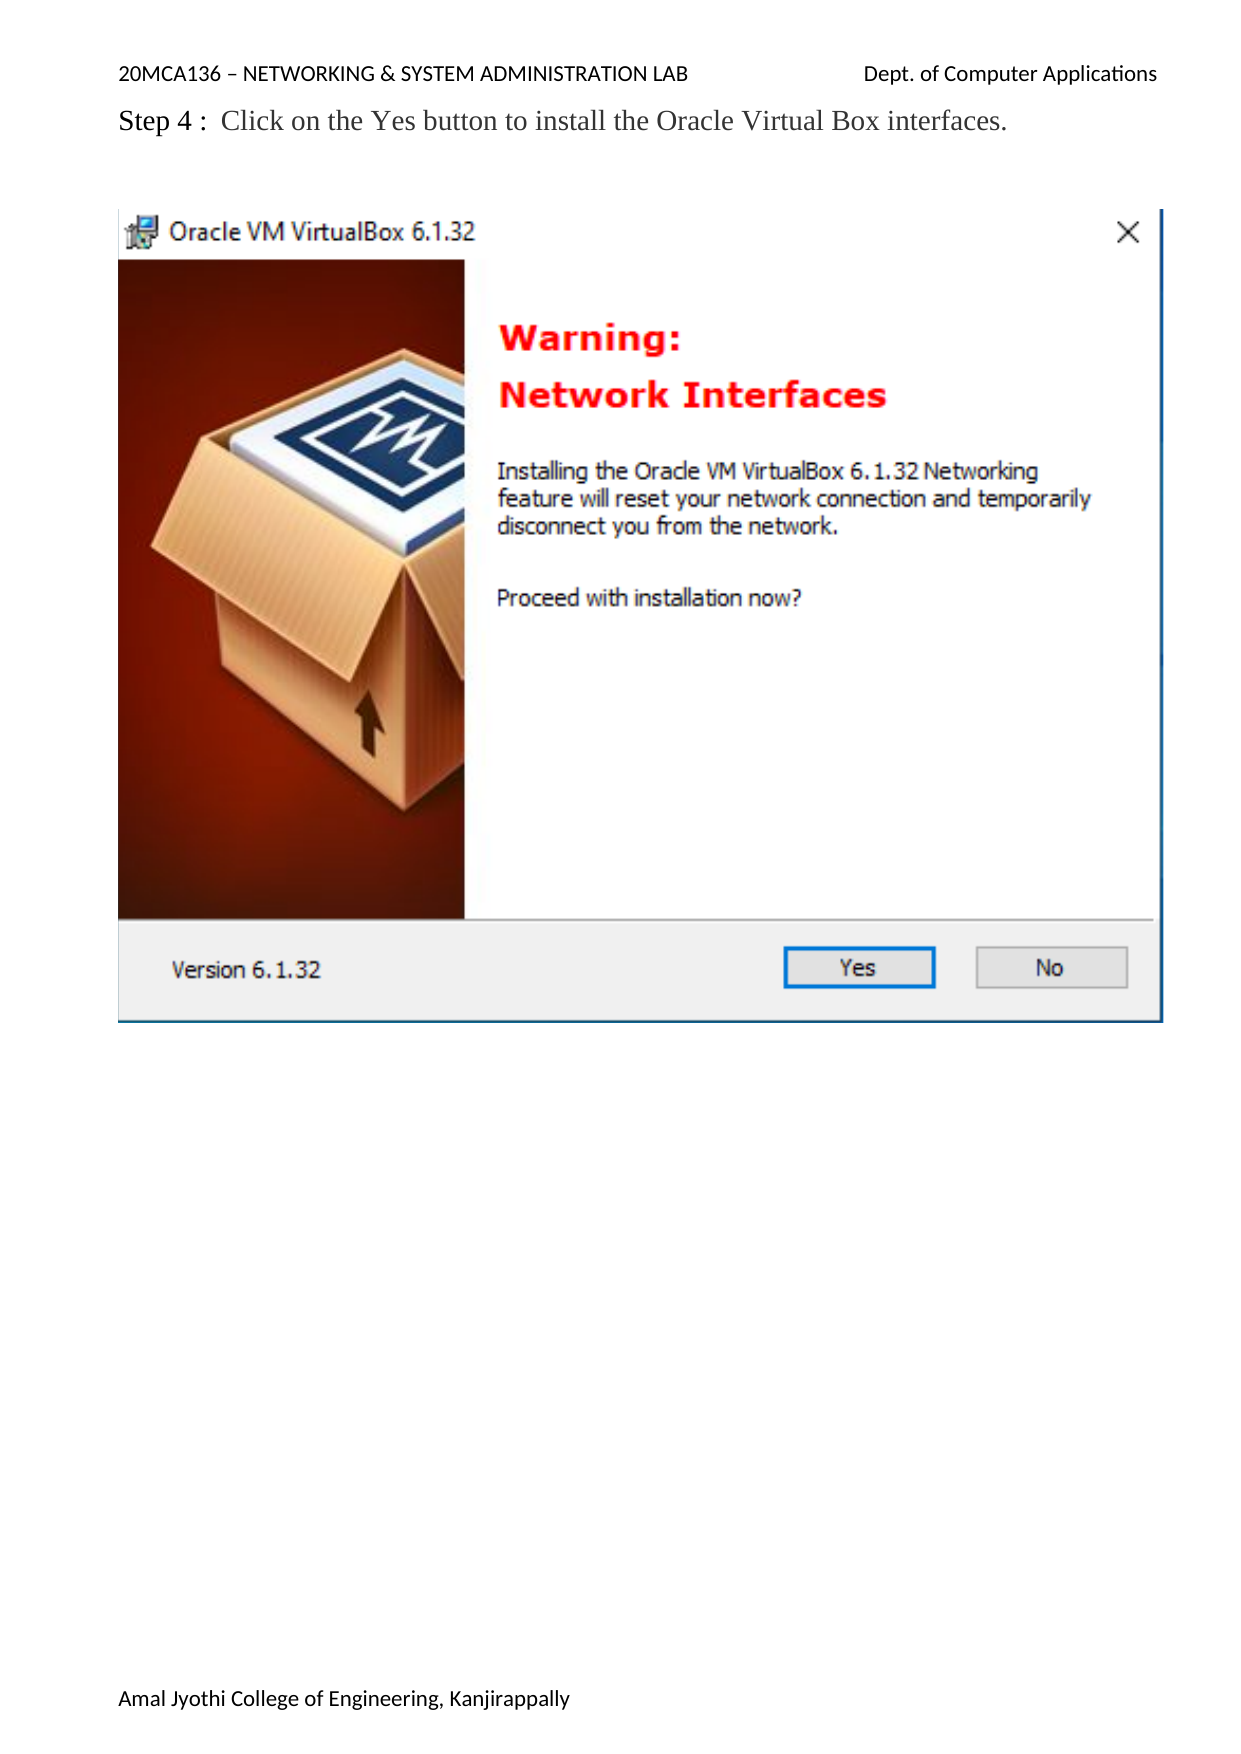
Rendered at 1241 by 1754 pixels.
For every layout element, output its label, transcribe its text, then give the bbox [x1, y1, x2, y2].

picture [118, 209, 1164, 1023]
text Step 4 : Click on the Yes button to install the Oracle Virtual Box interfaces. [118, 103, 1167, 137]
